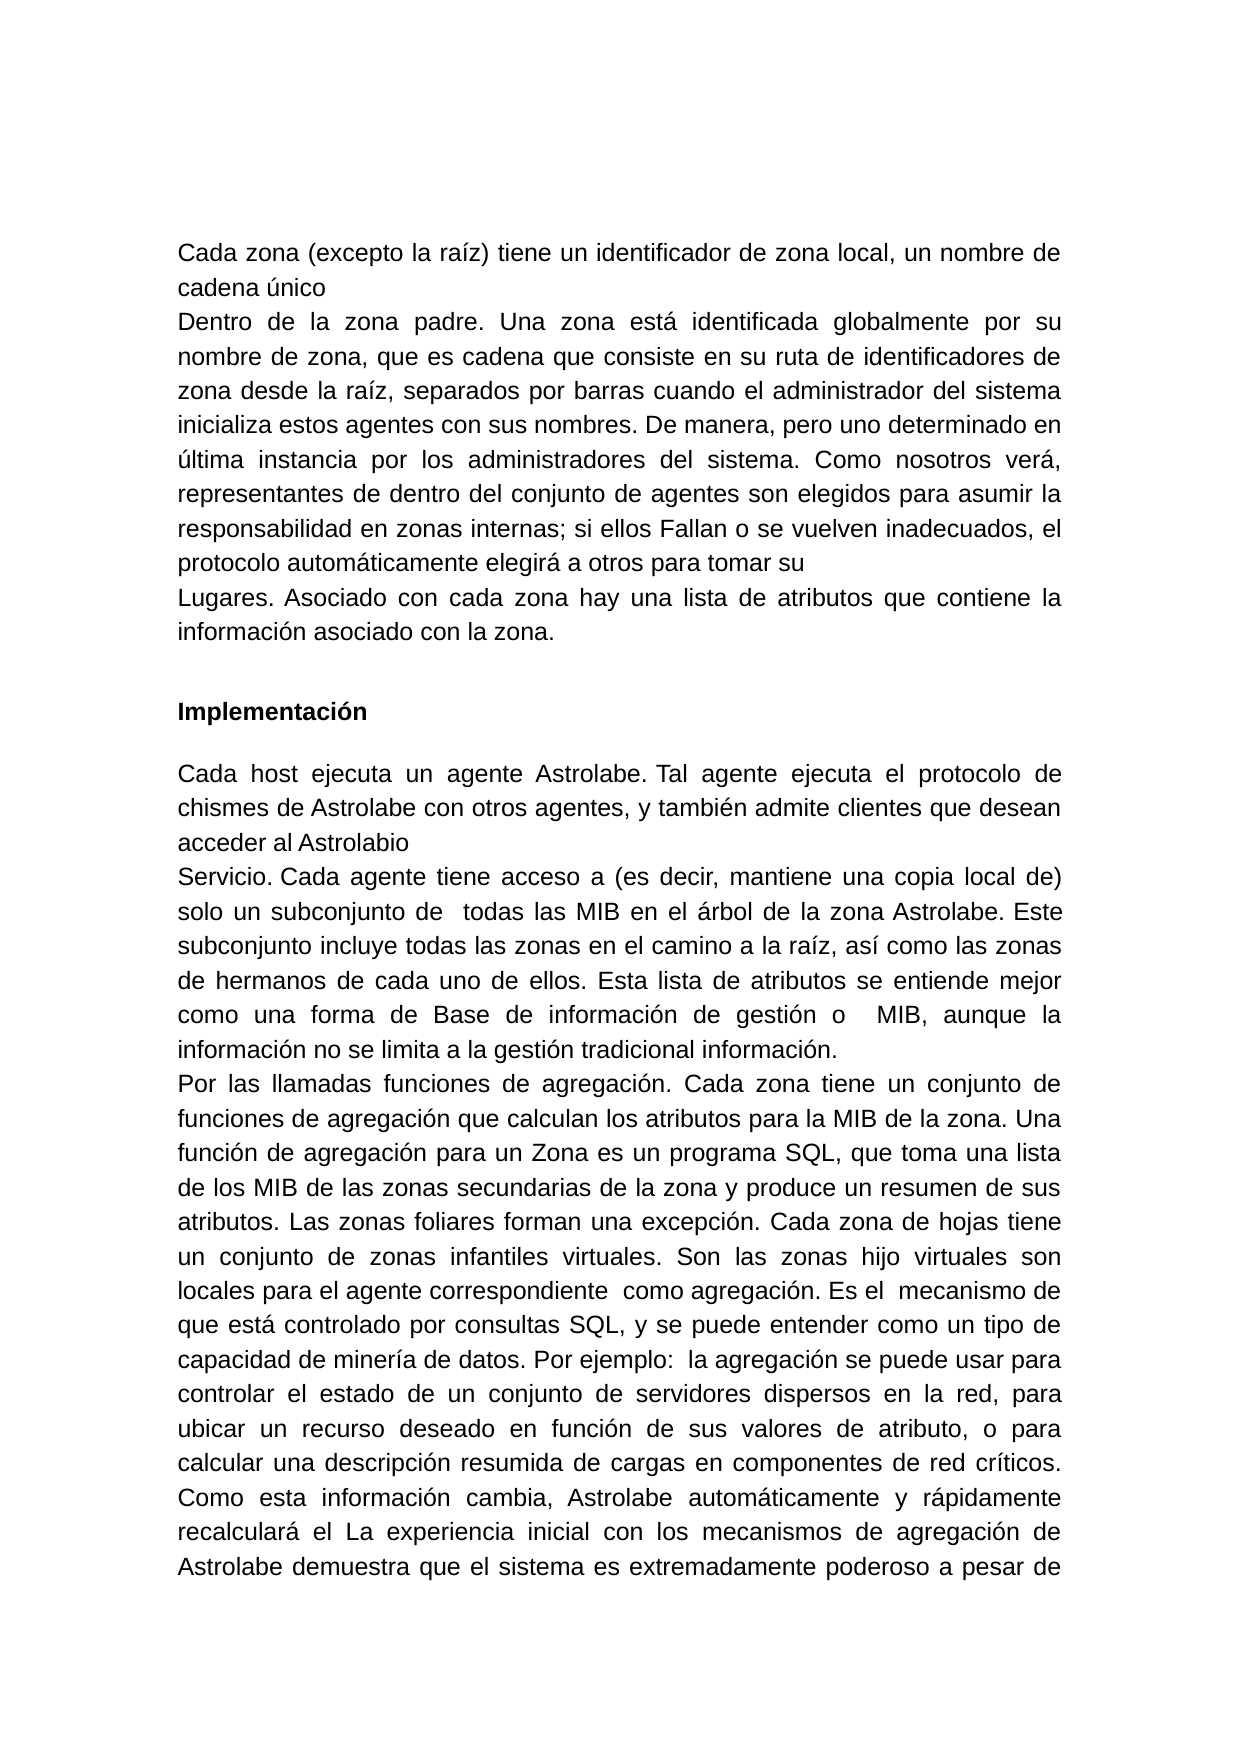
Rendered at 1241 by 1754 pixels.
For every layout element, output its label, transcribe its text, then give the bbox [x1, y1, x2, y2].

text Servicio. Cada agente tiene acceso a (es decir, mantiene una copia local de) solo un subconjunto de todas las MIB en el árbol de la zona Astrolabe. Este subconjunto incluye todas las zonas en el camino a la raíz, así como las zonas de hermanos de cada uno de ellos. Esta lista de atributos se entiende mejor como una forma de Base de información de gestión o MIB, aunque la información no se limita a la gestión tradicional información. [177, 862, 1063, 1063]
text Cada zona (excepto la raíz) tiene un identificador de zona local, un nombre de cadena único [177, 238, 1063, 301]
text Implementación [177, 697, 1063, 726]
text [177, 1069, 1063, 1581]
text Dentro de la zona padre. Una zona está identificada globalmente por su nombre de zona, que es cadena que consiste en su ruta de identificadores de zona desde la raíz, separados por barras cuando el administrador del sistema inicializa estos agentes con sus nombres. De manera, pero uno determinado en última instancia por los administradores del sistema. Como nosotros verá, representantes de dentro del conjunto de agentes son elegidos para asumir la responsabilidad en zonas internas; si ellos Fallan o se vuelven inadecuados, el protocolo automáticamente elegirá a otros para tomar su [177, 307, 1063, 577]
text Cada host ejecuta un agente Astrolabe. Tal agente ejecuta el protocolo de chismes de Astrolabe con otros agentes, y también admite clientes que desean acceder al Astrolabio [177, 759, 1063, 857]
text Lugares. Asociado con cada zona hay una lista de atributos que contiene la información asociado con la zona. [177, 583, 1063, 646]
